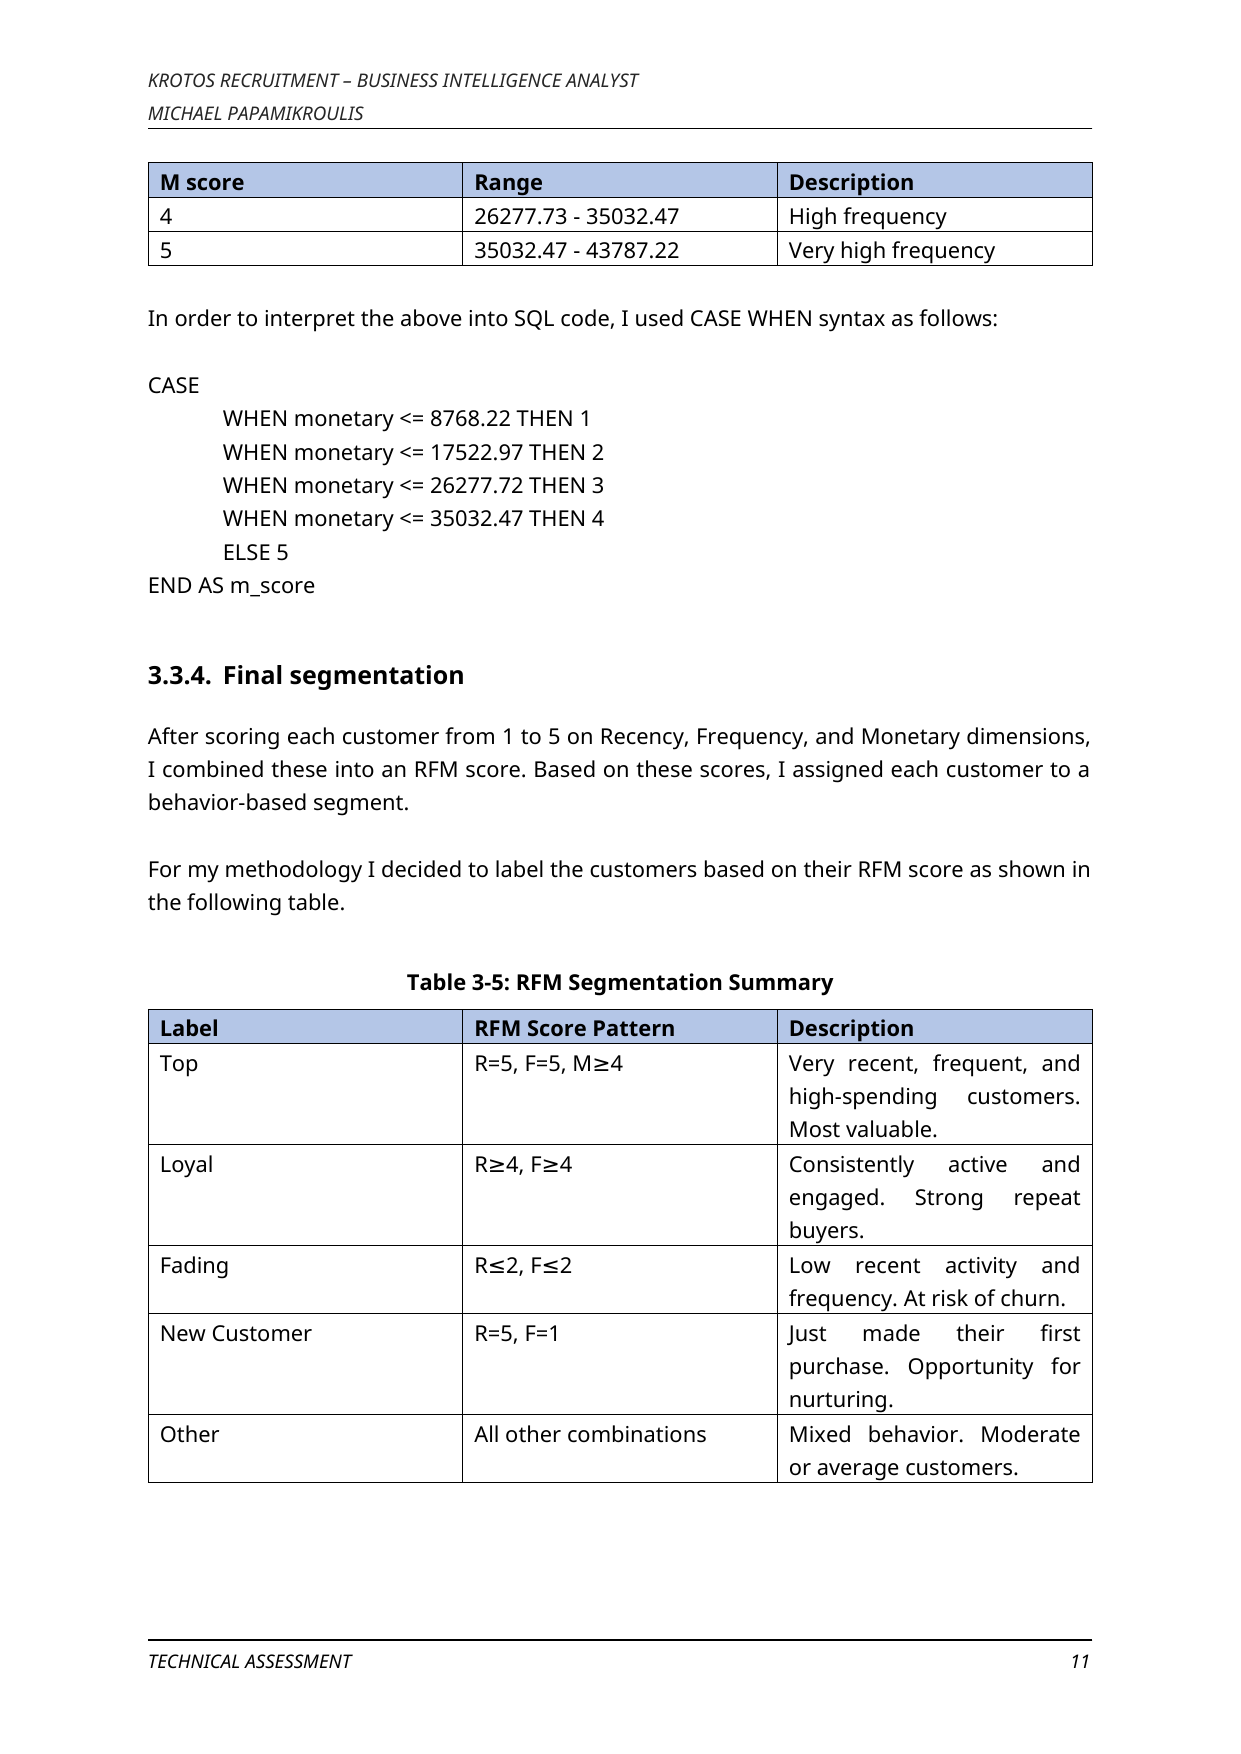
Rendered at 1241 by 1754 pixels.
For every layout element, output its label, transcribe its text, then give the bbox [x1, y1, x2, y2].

table_cell Other [149, 1415, 462, 1482]
text END AS m_score [148, 566, 1092, 600]
text WHEN monetary <= 8768.22 THEN 1 [148, 400, 1092, 433]
table_header RFM Score Pattern [463, 1010, 777, 1043]
table_cell All other combinations [463, 1415, 777, 1482]
table_cell R=5, F=5, M≥4 [463, 1044, 777, 1144]
table_cell R≤2, F≤2 [463, 1246, 777, 1313]
table_header Description [778, 1010, 1092, 1043]
table_cell Loyal [149, 1145, 462, 1245]
subtitle Final segmentation [148, 658, 1092, 692]
table_cell 4 [149, 198, 462, 231]
table_cell 35032.47 - 43787.22 [463, 232, 777, 265]
table_cell R≥4, F≥4 [463, 1145, 777, 1245]
table_header M score [149, 163, 462, 197]
text WHEN monetary <= 17522.97 THEN 2 [148, 433, 1092, 466]
table_header Description [778, 163, 1092, 197]
text In order to interpret the above into SQL code, I used CASE WHEN syntax as follows: [148, 300, 1092, 333]
table_cell 26277.73 - 35032.47 [463, 198, 777, 231]
table_cell New Customer [149, 1314, 462, 1414]
table_cell Very recent, frequent, and high-spending customers. Most valuable. [778, 1044, 1092, 1144]
text CASE [148, 366, 1092, 400]
table_cell 5 [149, 232, 462, 265]
table_cell High frequency [778, 198, 1092, 231]
table_header Label [149, 1010, 462, 1043]
text After scoring each customer from 1 to 5 on Recency, Frequency, and Monetary dimensions, I combined these into an RFM score. Based on these scores, I assigned each customer to a behavior-based segment. [148, 717, 1092, 817]
table_cell Low recent activity and frequency. At risk of churn. [778, 1246, 1092, 1313]
text Table 3-5: RFM Segmentation Summary [148, 963, 1092, 996]
table_cell Fading [149, 1246, 462, 1313]
text WHEN monetary <= 26277.72 THEN 3 [148, 466, 1092, 500]
table_cell Top [149, 1044, 462, 1144]
table_cell Just made their first purchase. Opportunity for nurturing. [778, 1314, 1092, 1414]
table_cell Very high frequency [778, 232, 1092, 265]
table_cell Consistently active and engaged. Strong repeat buyers. [778, 1145, 1092, 1245]
table_cell R=5, F=1 [463, 1314, 777, 1414]
table_header Range [463, 163, 777, 197]
text For my methodology I decided to label the customers based on their RFM score as shown in the following table. [148, 850, 1092, 917]
text ELSE 5 [148, 533, 1092, 566]
text WHEN monetary <= 35032.47 THEN 4 [148, 500, 1092, 533]
table_cell Mixed behavior. Moderate or average customers. [778, 1415, 1092, 1482]
